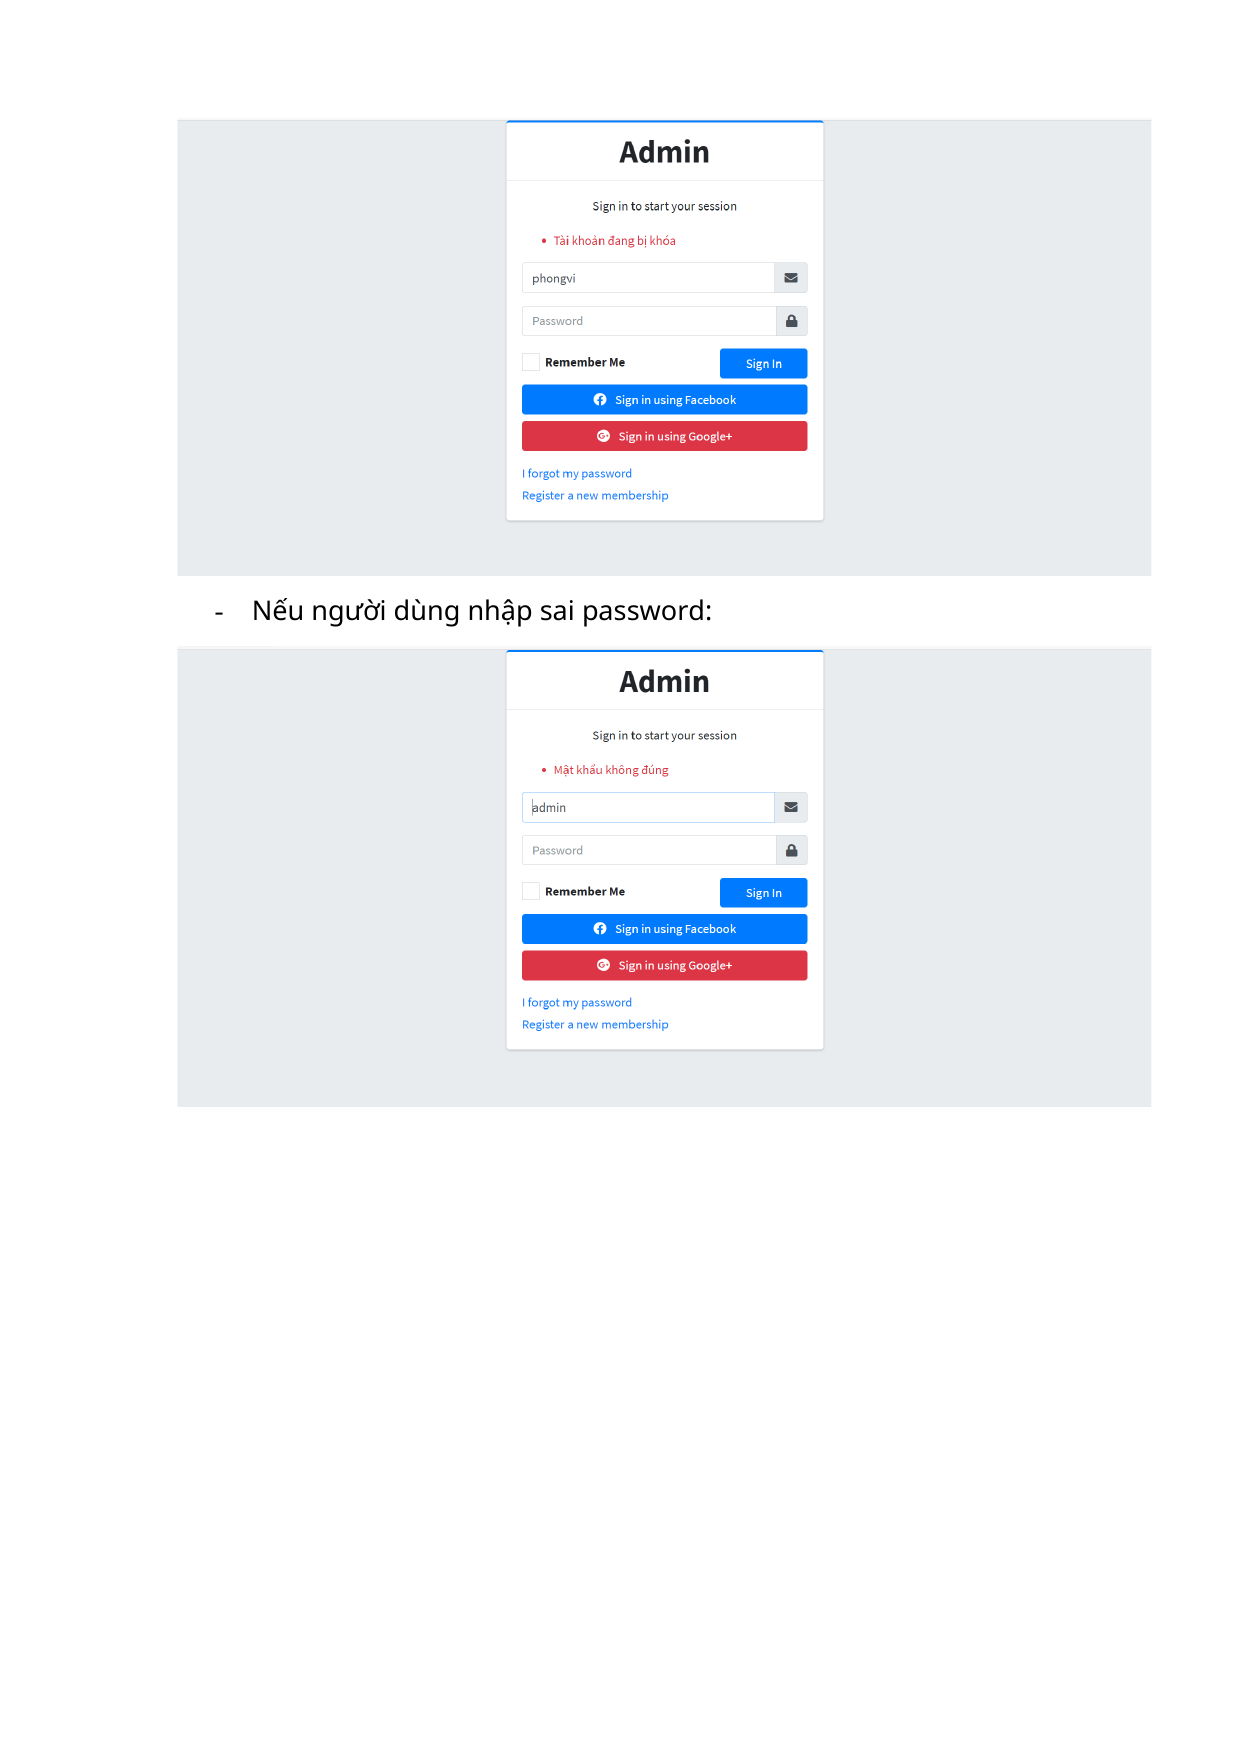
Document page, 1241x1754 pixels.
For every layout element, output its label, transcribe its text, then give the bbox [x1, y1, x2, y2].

subtitle Nếu người dùng nhập sai password: [214, 591, 1152, 628]
picture [177, 646, 1152, 1107]
picture [177, 118, 1152, 576]
